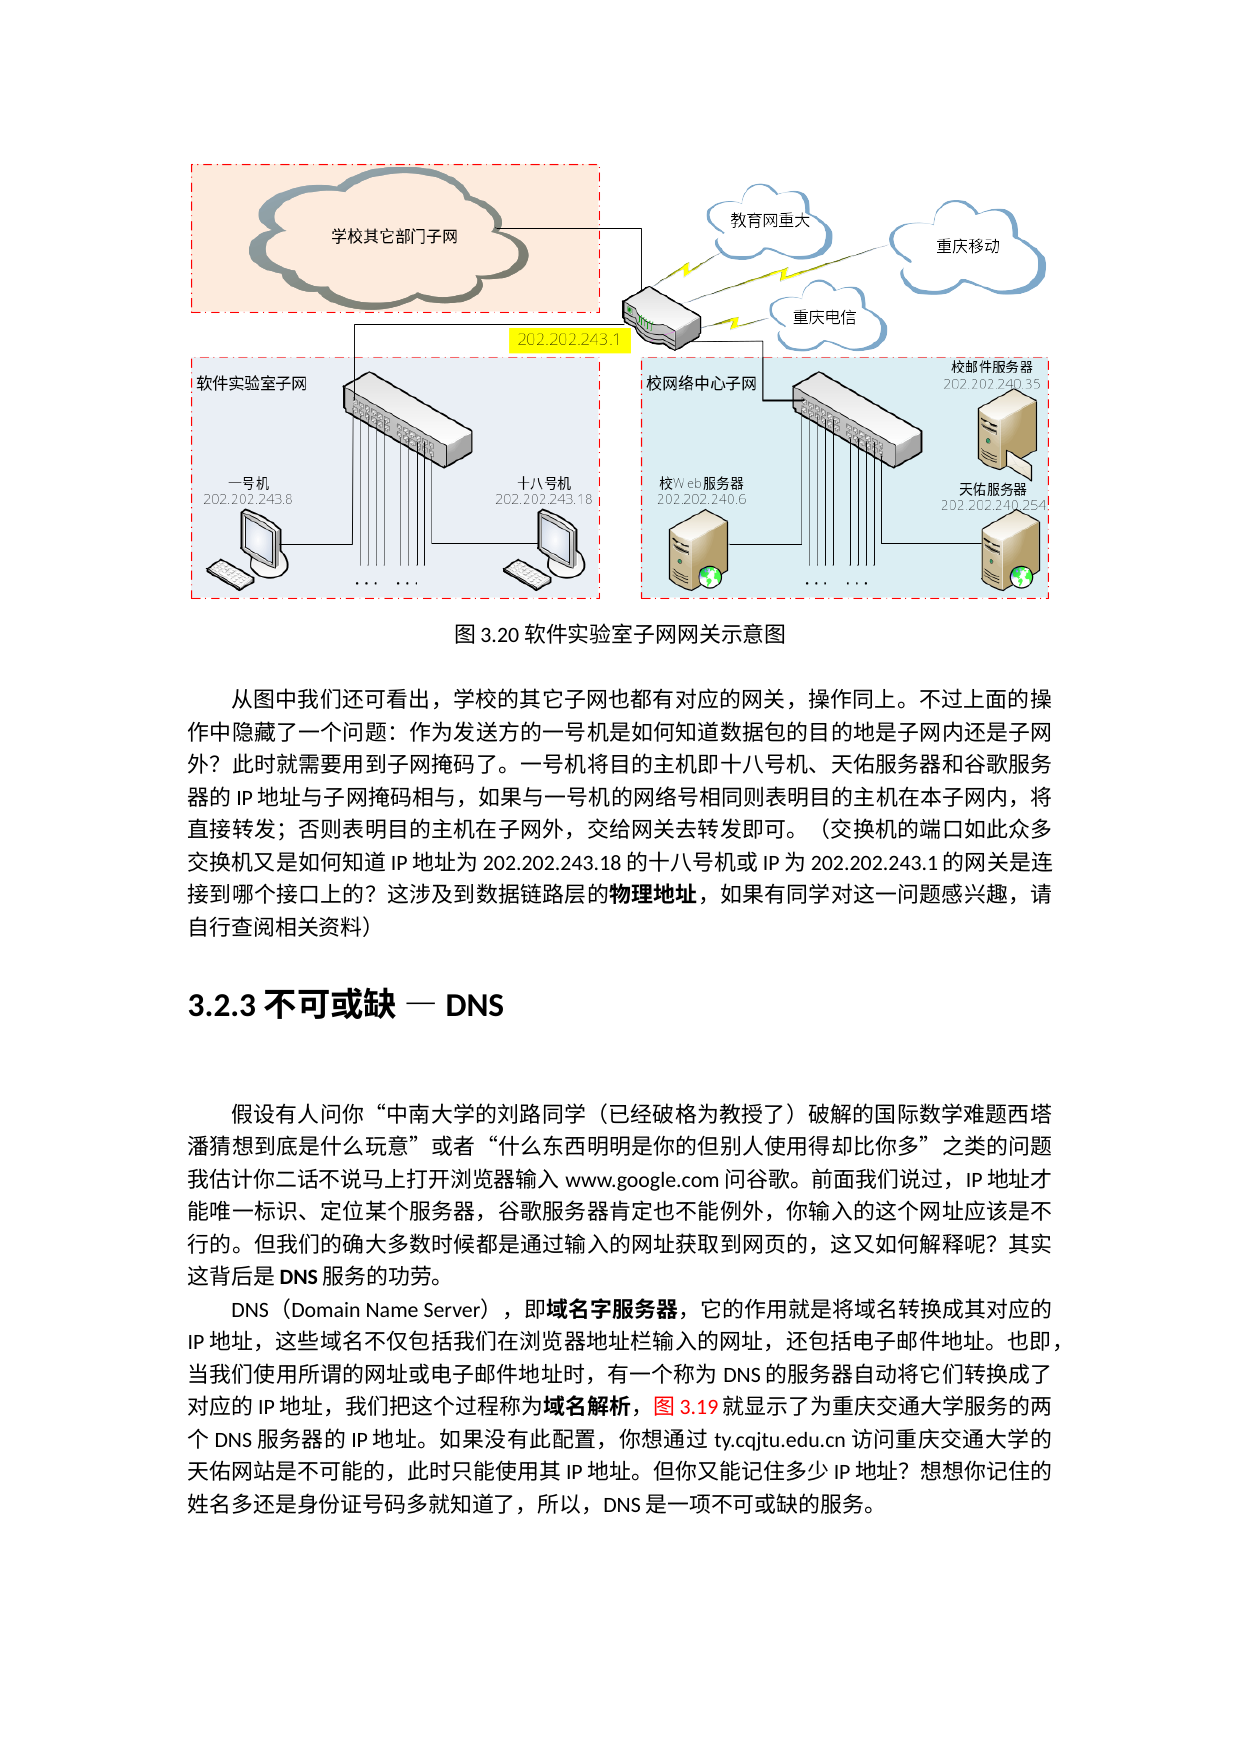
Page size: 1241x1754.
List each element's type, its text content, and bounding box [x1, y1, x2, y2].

text DNS（Domain Name Server），即域名字服务器，它的作用就是将域名转换成其对应的IP地址，这些域名不仅包括我们在浏览器地址栏输入的网址，还包括电子邮件地址。也即，当我们使用所谓的网址或电子邮件地址时，有一个称为DNS的服务器自动将它们转换成了对应的IP地址，我们把这个过程称为域名解析，图3.19就显示了为重庆交通大学服务的两个DNS服务器的IP地址。如果没有此配置，你想通过ty.cqjtu.edu.cn访问重庆交通大学的天佑网站是不可能的，此时只能使用其IP地址。但你又能记住多少IP地址？想想你记住的姓名多还是身份证号码多就知道了，所以，DNS是一项不可或缺的服务。 [187, 1291, 1053, 1519]
text 从图中我们还可看出，学校的其它子网也都有对应的网关，操作同上。不过上面的操作中隐藏了一个问题：作为发送方的一号机是如何知道数据包的目的地是子网内还是子网外？此时就需要用到子网掩码了。一号机将目的主机即十八号机、天佑服务器和谷歌服务器的IP地址与子网掩码相与，如果与一号机的网络号相同则表明目的主机在本子网内，将直接转发；否则表明目的主机在子网外，交给网关去转发即可。（交换机的端口如此众多，交换机又是如何知道IP地址为202.202.243.18的十八号机或IP为202.202.243.1的网关是连接到哪个接口上的？这涉及到数据链路层的物理地址，如果有同学对这一问题感兴趣，请自行查阅相关资料） [187, 682, 1053, 942]
subtitle 3.2.3 不可或缺 — DNS [187, 969, 1053, 1034]
text 假设有人问你“中南大学的刘路同学（已经破格为教授了）破解的国际数学难题西塔潘猜想到底是什么玩意”或者“什么东西明明是你的但别人使用得却比你多”之类的问题，我估计你二话不说马上打开浏览器输入www.google.com问谷歌。前面我们说过，IP地址才能唯一标识、定位某个服务器，谷歌服务器肯定也不能例外，你输入的这个网址应该是不行的。但我们的确大多数时候都是通过输入的网址获取到网页的，这又如何解释呢？其实，这背后是DNS服务的功劳。 [187, 1096, 1053, 1291]
text 图3.20 软件实验室子网网关示意图 [187, 617, 1053, 649]
